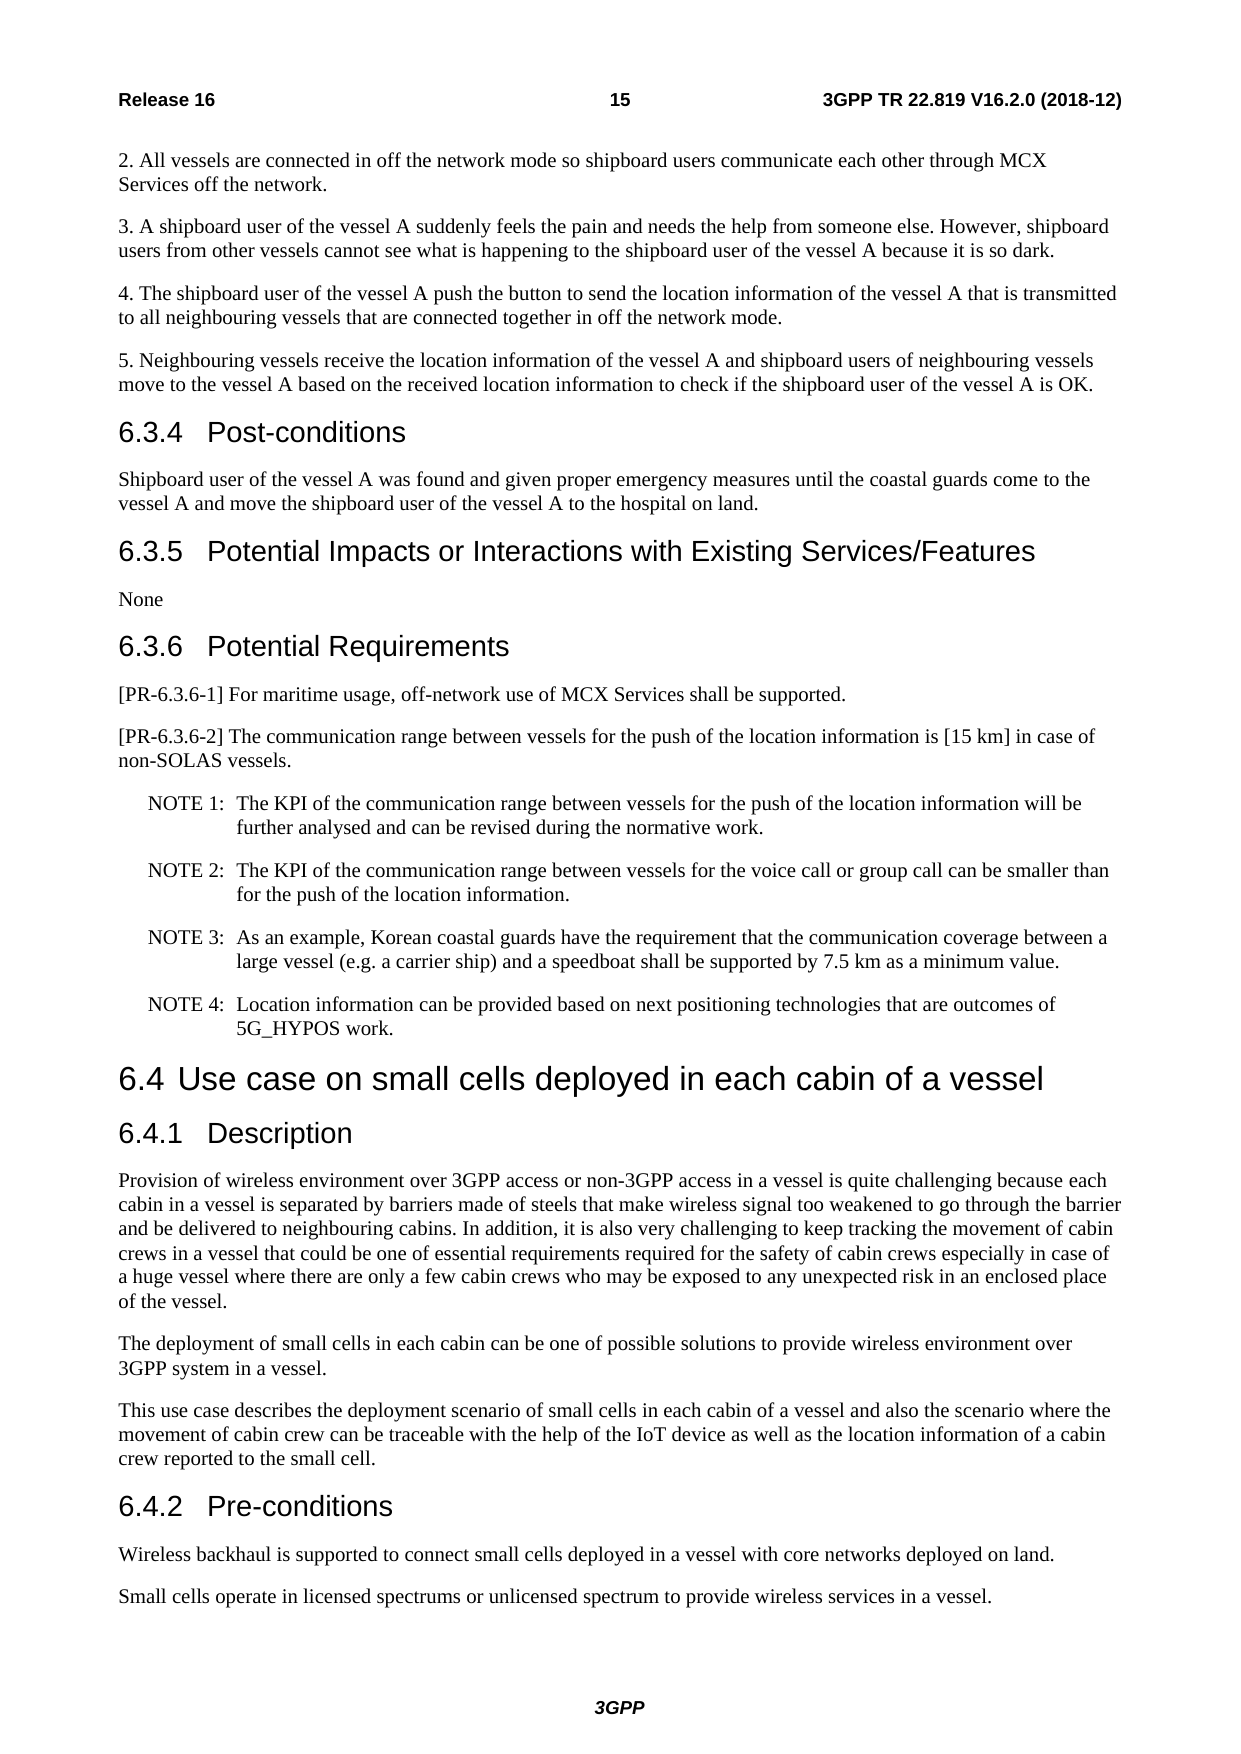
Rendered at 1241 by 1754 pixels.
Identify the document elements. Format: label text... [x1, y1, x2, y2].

text [PR-6.3.6-1] For maritime usage, off-network use of MCX Services shall be supported. [118, 682, 1122, 706]
subtitle 6.3.5 Potential Impacts or Interactions with Existing Services/Features [118, 534, 1122, 568]
text NOTE 4: Location information can be provided based on next positioning technologies that are outcomes of 5G_HYPOS work. [148, 992, 1122, 1040]
text Provision of wireless environment over 3GPP access or non-3GPP access in a vessel is quite challenging because each cabin in a vessel is separated by barriers made of steels that make wireless signal too weakened to go through the barrier and be delivered to neighbouring cabins. In addition, it is also very challenging to keep tracking the movement of cabin crews in a vessel that could be one of essential requirements required for the safety of cabin crews especially in case of a huge vessel where there are only a few cabin crews who may be exposed to any unexpected risk in an enclosed place of the vessel. [118, 1168, 1122, 1313]
text 3. A shipboard user of the vessel A suddenly feels the pain and needs the help from someone else. However, shipboard users from other vessels cannot see what is happening to the shipboard user of the vessel A because it is so dark. [118, 214, 1122, 262]
text Small cells operate in licensed spectrums or unlicensed spectrum to provide wireless services in a vessel. [118, 1584, 1122, 1608]
subtitle 6.4.1 Description [118, 1116, 1122, 1149]
text None [118, 586, 1122, 611]
subtitle 6.3.6 Potential Requirements [118, 629, 1122, 663]
text The deployment of small cells in each cabin can be one of possible solutions to provide wireless environment over 3GPP system in a vessel. [118, 1331, 1122, 1379]
text NOTE 3: As an example, Korean coastal guards have the requirement that the communication coverage between a large vessel (e.g. a carrier ship) and a speedboat shall be supported by 7.5 km as a minimum value. [148, 925, 1122, 973]
text [PR-6.3.6-2] The communication range between vessels for the push of the location information is [15 km] in case of non-SOLAS vessels. [118, 724, 1122, 772]
text Wireless backhaul is supported to connect small cells deployed in a vessel with core networks deployed on land. [118, 1541, 1122, 1566]
text Shipboard user of the vessel A was found and given proper emergency measures until the coastal guards come to the vessel A and move the shipboard user of the vessel A to the hospital on land. [118, 467, 1122, 515]
subtitle 6.3.4 Post-conditions [118, 415, 1122, 448]
text NOTE 1: The KPI of the communication range between vessels for the push of the location information will be further analysed and can be revised during the normative work. [148, 791, 1122, 839]
text 4. The shipboard user of the vessel A push the button to send the location information of the vessel A that is transmitted to all neighbouring vessels that are connected together in off the network mode. [118, 281, 1122, 329]
subtitle 6.4 Use case on small cells deployed in each cabin of a vessel [118, 1059, 1122, 1097]
text This use case describes the deployment scenario of small cells in each cabin of a vessel and also the scenario where the movement of cabin crew can be traceable with the help of the IoT device as well as the location information of a cabin crew reported to the small cell. [118, 1398, 1122, 1470]
text 5. Neighbouring vessels receive the location information of the vessel A and shipboard users of neighbouring vessels move to the vessel A based on the received location information to check if the shipboard user of the vessel A is OK. [118, 348, 1122, 396]
text 2. All vessels are connected in off the network mode so shipboard users communicate each other through MCX Services off the network. [118, 147, 1122, 196]
subtitle 6.4.2 Pre-conditions [118, 1489, 1122, 1523]
text NOTE 2: The KPI of the communication range between vessels for the voice call or group call can be smaller than for the push of the location information. [148, 858, 1122, 906]
